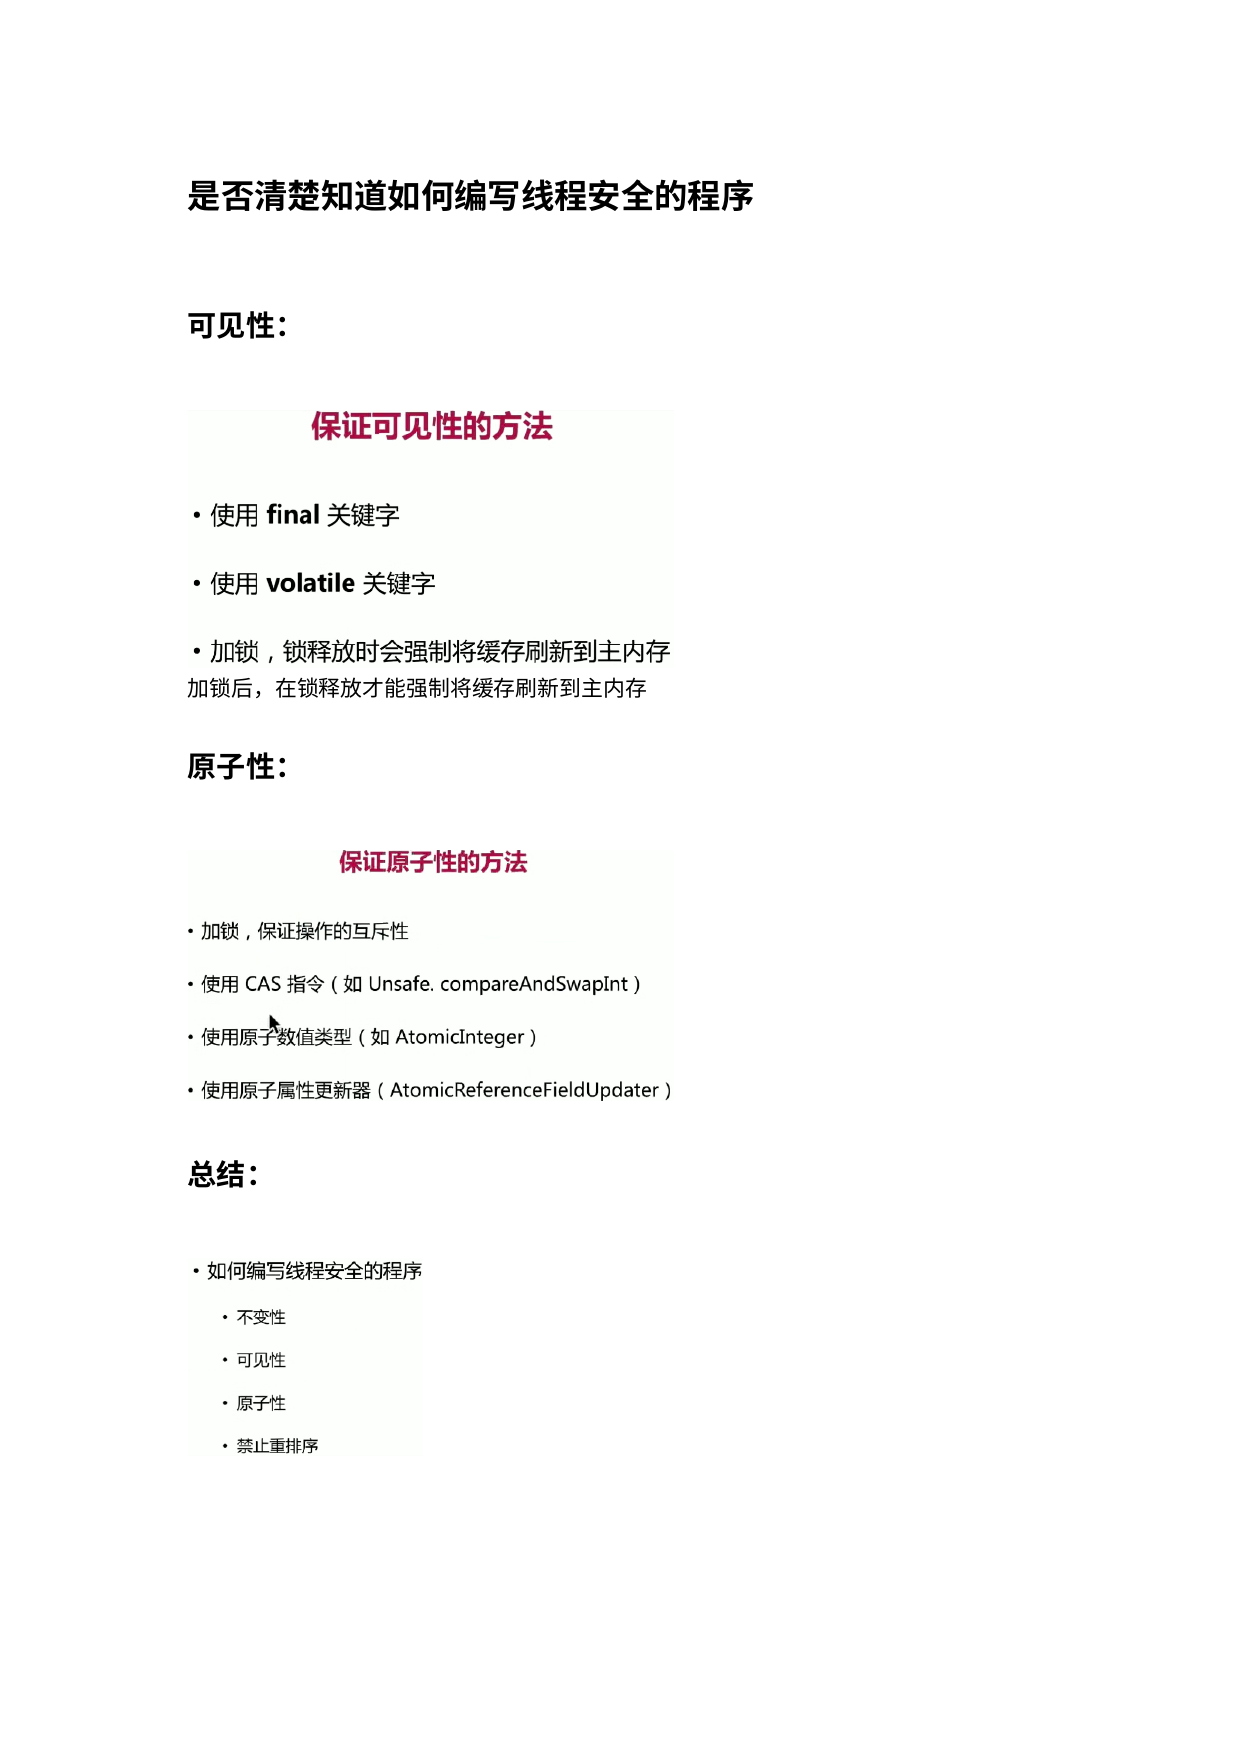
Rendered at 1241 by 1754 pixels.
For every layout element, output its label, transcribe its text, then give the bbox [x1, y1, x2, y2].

text 加锁后，在锁释放才能强制将缓存刷新到主内存 [187, 670, 1053, 703]
picture [187, 850, 674, 1101]
subtitle 是否清楚知道如何编写线程安全的程序 [187, 162, 1053, 227]
picture [187, 1258, 424, 1456]
subtitle 原子性： [187, 732, 1053, 797]
picture [187, 410, 674, 668]
subtitle 总结： [187, 1140, 1053, 1205]
subtitle 可见性： [187, 291, 1053, 356]
